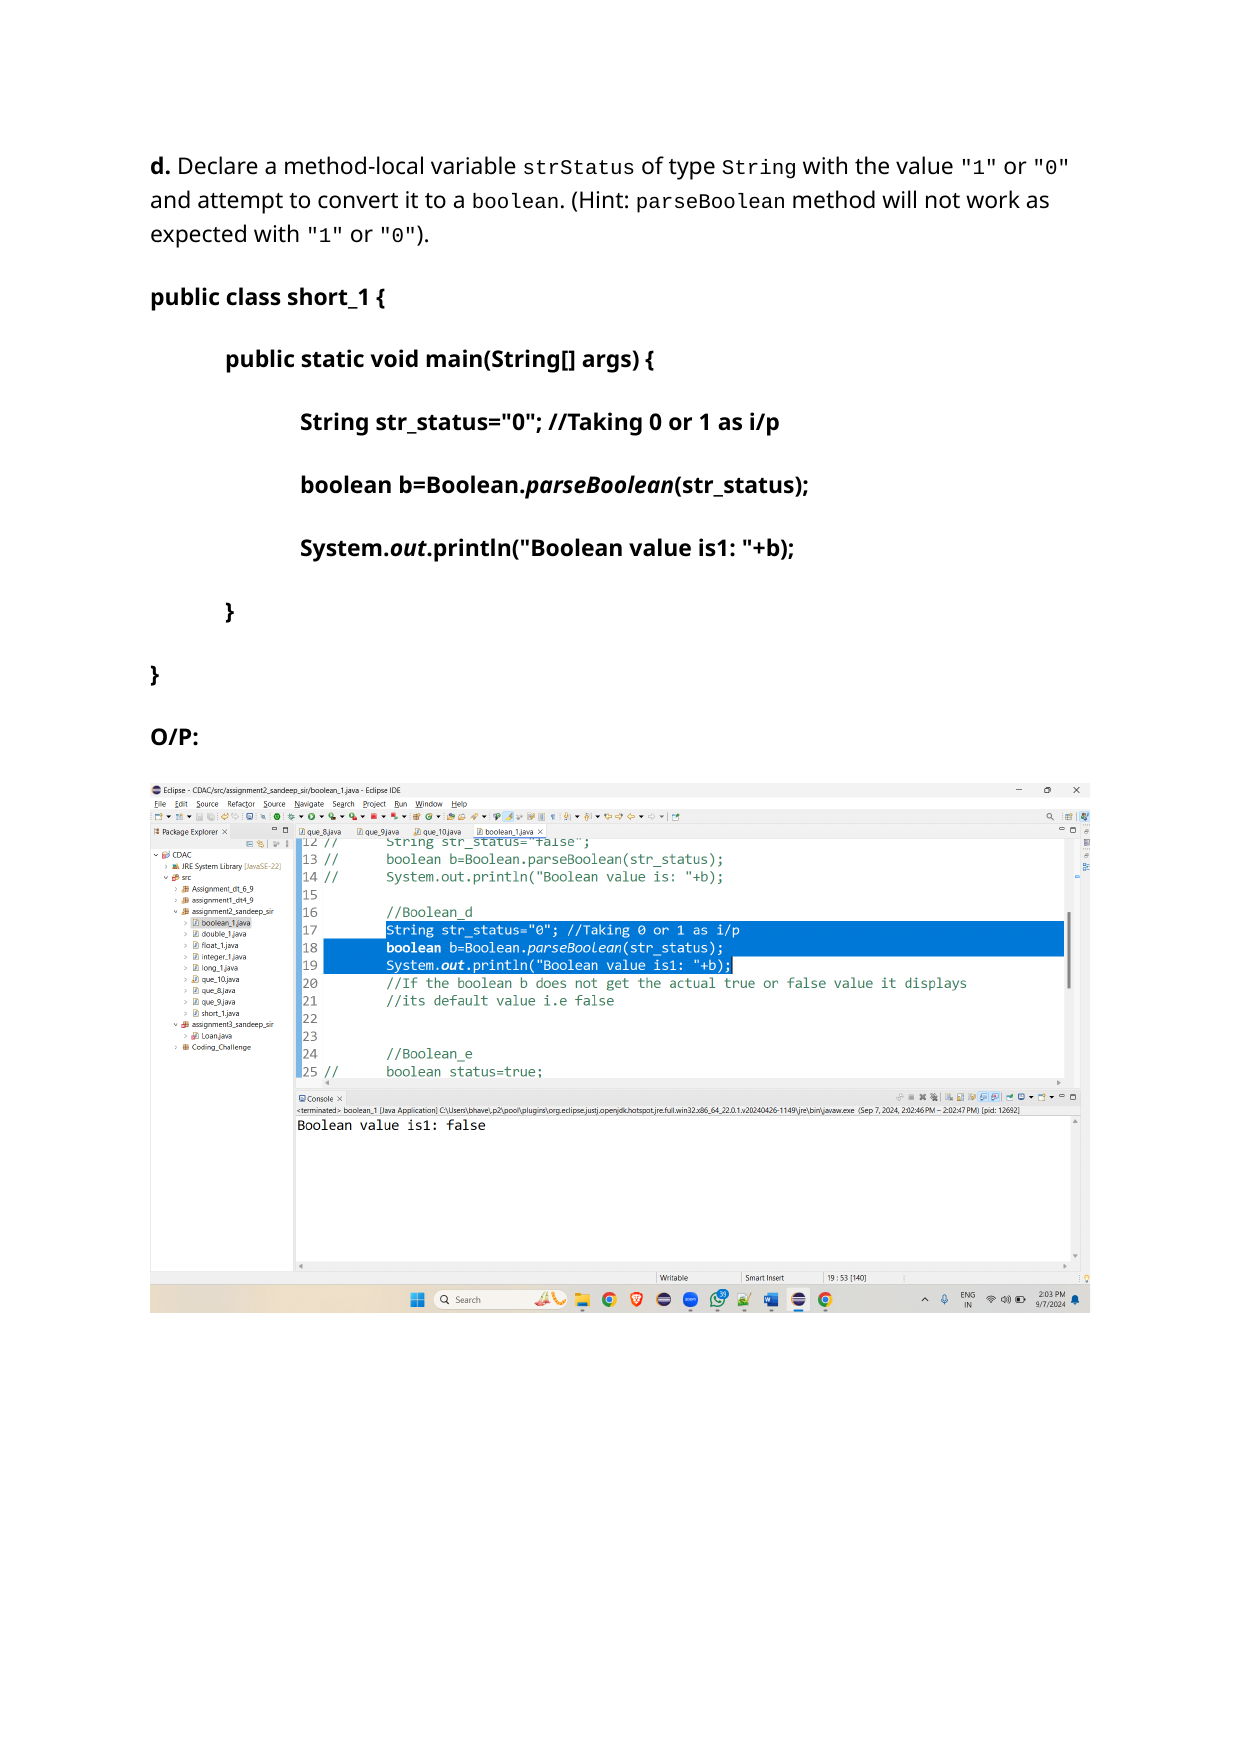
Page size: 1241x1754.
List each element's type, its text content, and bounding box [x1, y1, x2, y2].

text public static void main(String[] args) { [150, 343, 1090, 374]
text String str_status="0"; //Taking 0 or 1 as i/p [150, 406, 1090, 437]
picture [150, 783, 1091, 1313]
text boolean b=Boolean.parseBoolean(str_status); [150, 469, 1090, 500]
text d. Declare a method-local variable strStatus of type String with the value "1" or "0" and attempt to convert it to a boolean. (Hint: parseBoolean method will not work as expected with "1" or "0"). [150, 150, 1090, 249]
text public class short_1 { [150, 280, 1090, 312]
text System.out.println("Boolean value is1: "+b); [150, 532, 1090, 563]
text O/P: [150, 721, 1090, 752]
text } [150, 595, 1090, 626]
text } [150, 658, 1090, 689]
